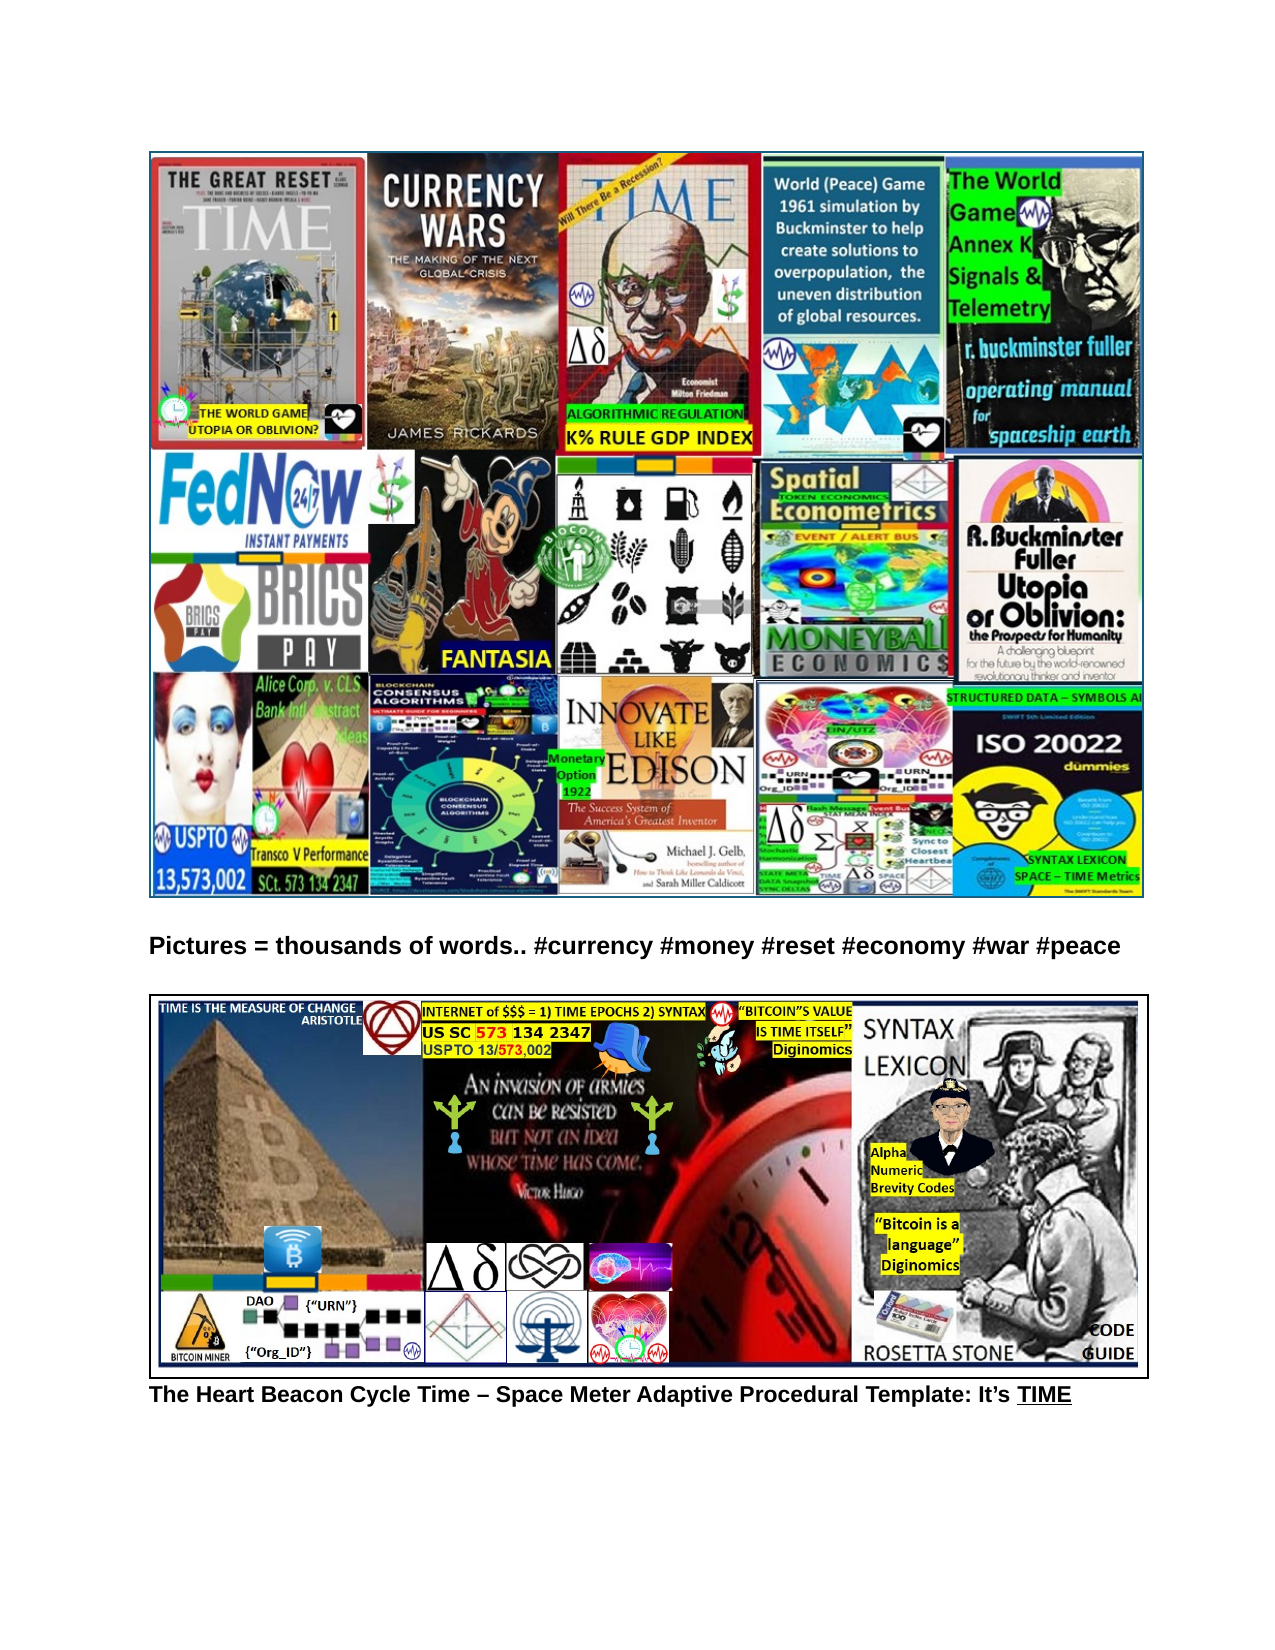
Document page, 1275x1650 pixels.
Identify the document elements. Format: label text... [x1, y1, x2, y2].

text Pictures = thousands of words.. #currency #money #reset #economy #war #peace [148, 931, 1140, 960]
picture [151, 153, 1142, 896]
picture [151, 996, 1147, 1377]
text The Heart Beacon Cycle Time – Space Meter Adaptive Procedural Template: It’s TIME [148, 1381, 1140, 1408]
